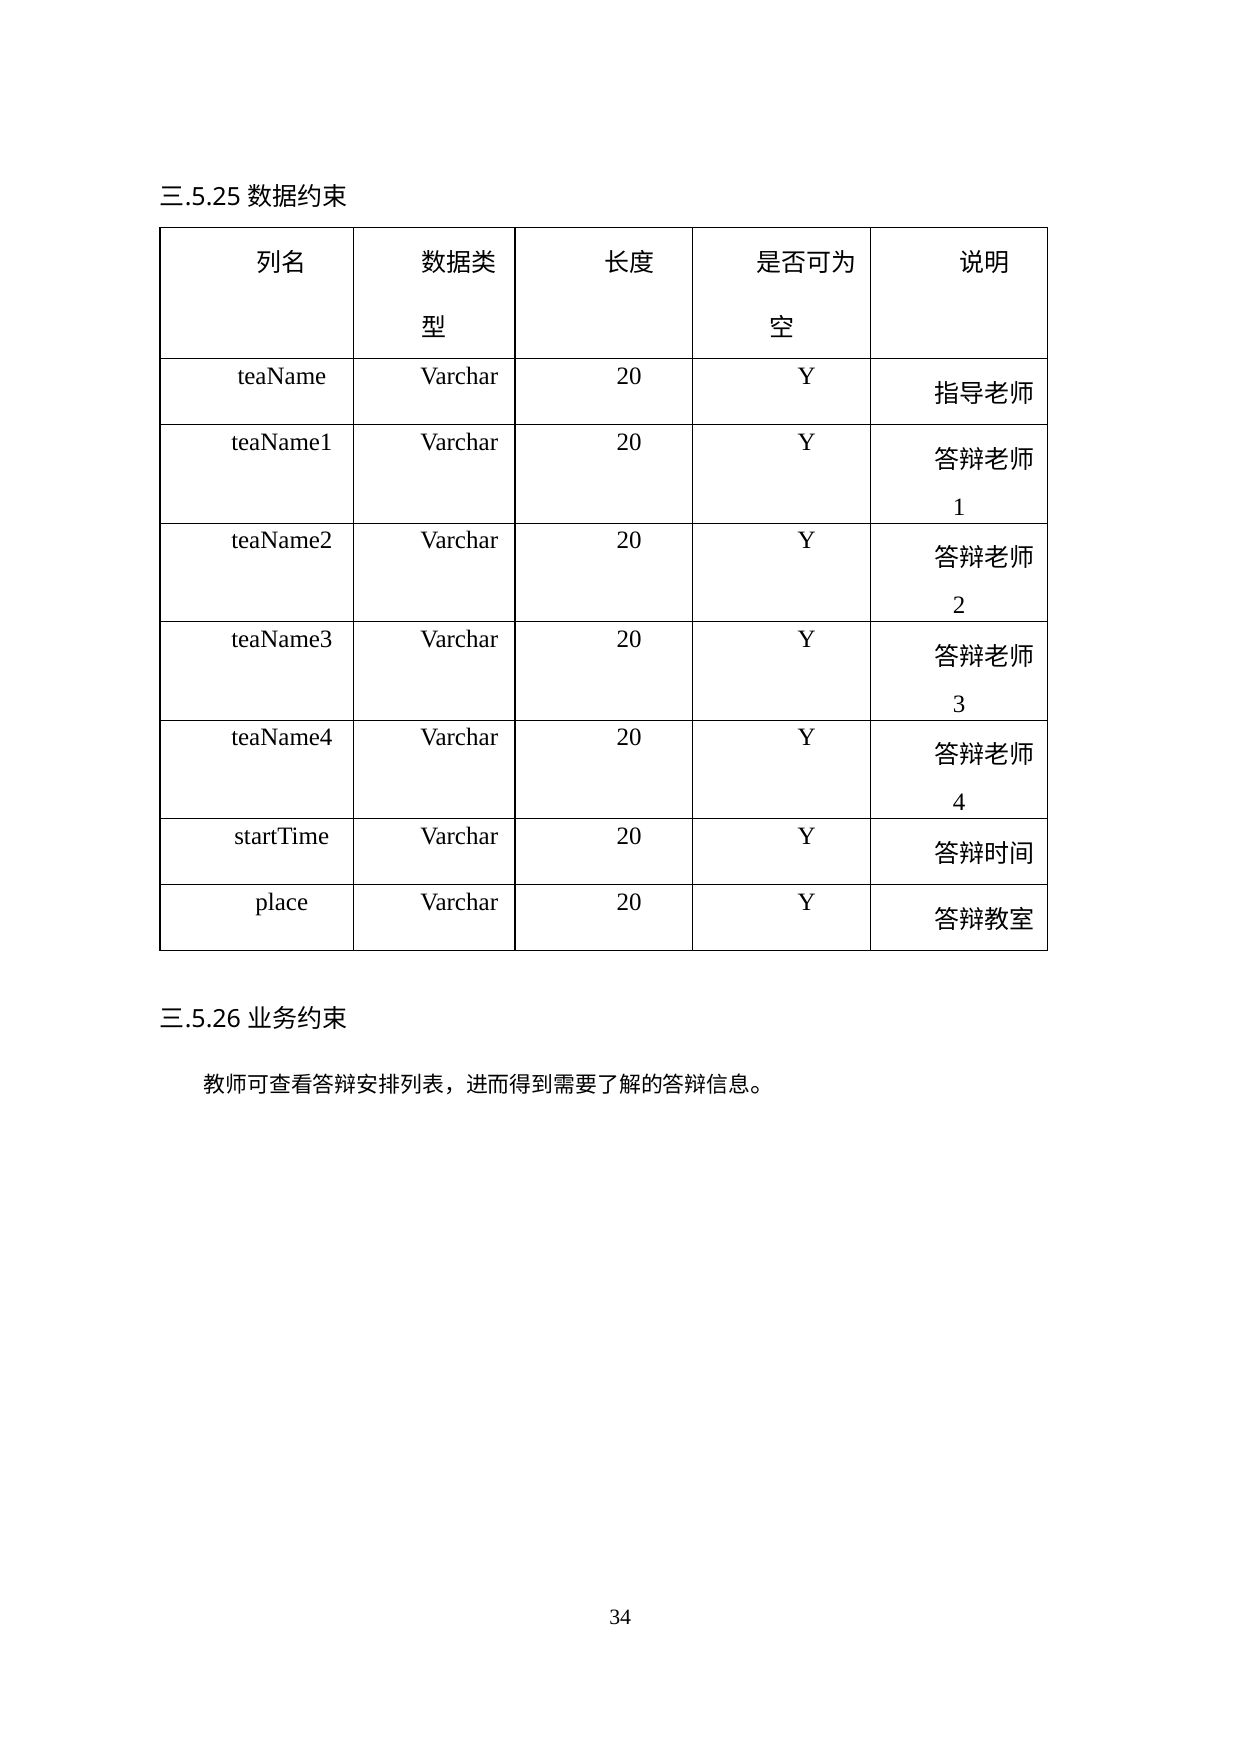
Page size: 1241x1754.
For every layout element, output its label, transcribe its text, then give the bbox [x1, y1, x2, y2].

table_cell Y [693, 359, 870, 424]
table_cell teaName4 [161, 721, 353, 818]
table_cell 20 [516, 359, 692, 424]
text 教师可查看答辩安排列表，进而得到需要了解的答辩信息。 [159, 1049, 1081, 1114]
table_cell Y [693, 819, 870, 884]
table_cell 答辩老师1 [871, 425, 1047, 522]
table_cell Varchar [354, 524, 514, 621]
table_cell 答辩老师3 [871, 622, 1047, 719]
table_cell Y [693, 622, 870, 719]
table_cell 20 [516, 819, 692, 884]
table_cell 答辩时间 [871, 819, 1047, 884]
table_cell Varchar [354, 721, 514, 818]
subtitle 业务约束 [159, 984, 1081, 1049]
table_cell teaName1 [161, 425, 353, 522]
table_cell place [161, 885, 353, 950]
table_cell 20 [516, 885, 692, 950]
table_header 是否可为空 [693, 228, 870, 358]
table_cell Varchar [354, 819, 514, 884]
table_header 数据类型 [354, 228, 514, 358]
table_cell 20 [516, 425, 692, 522]
table_cell Varchar [354, 359, 514, 424]
table_cell teaName3 [161, 622, 353, 719]
table_cell 答辩老师2 [871, 524, 1047, 621]
table_header 列名 [161, 228, 353, 358]
table_cell Varchar [354, 885, 514, 950]
table_cell teaName2 [161, 524, 353, 621]
table_cell 指导老师 [871, 359, 1047, 424]
table_cell Y [693, 885, 870, 950]
table_cell 20 [516, 524, 692, 621]
table_header 说明 [871, 228, 1047, 358]
table_cell Y [693, 721, 870, 818]
table_cell 答辩老师4 [871, 721, 1047, 818]
table_header 长度 [516, 228, 692, 358]
table_cell 20 [516, 721, 692, 818]
table_cell teaName [161, 359, 353, 424]
table_cell Varchar [354, 622, 514, 719]
table_cell Y [693, 524, 870, 621]
table_cell startTime [161, 819, 353, 884]
table_cell Y [693, 425, 870, 522]
table_cell 答辩教室 [871, 885, 1047, 950]
subtitle 数据约束 [159, 162, 1081, 227]
table_cell Varchar [354, 425, 514, 522]
table_cell 20 [516, 622, 692, 719]
